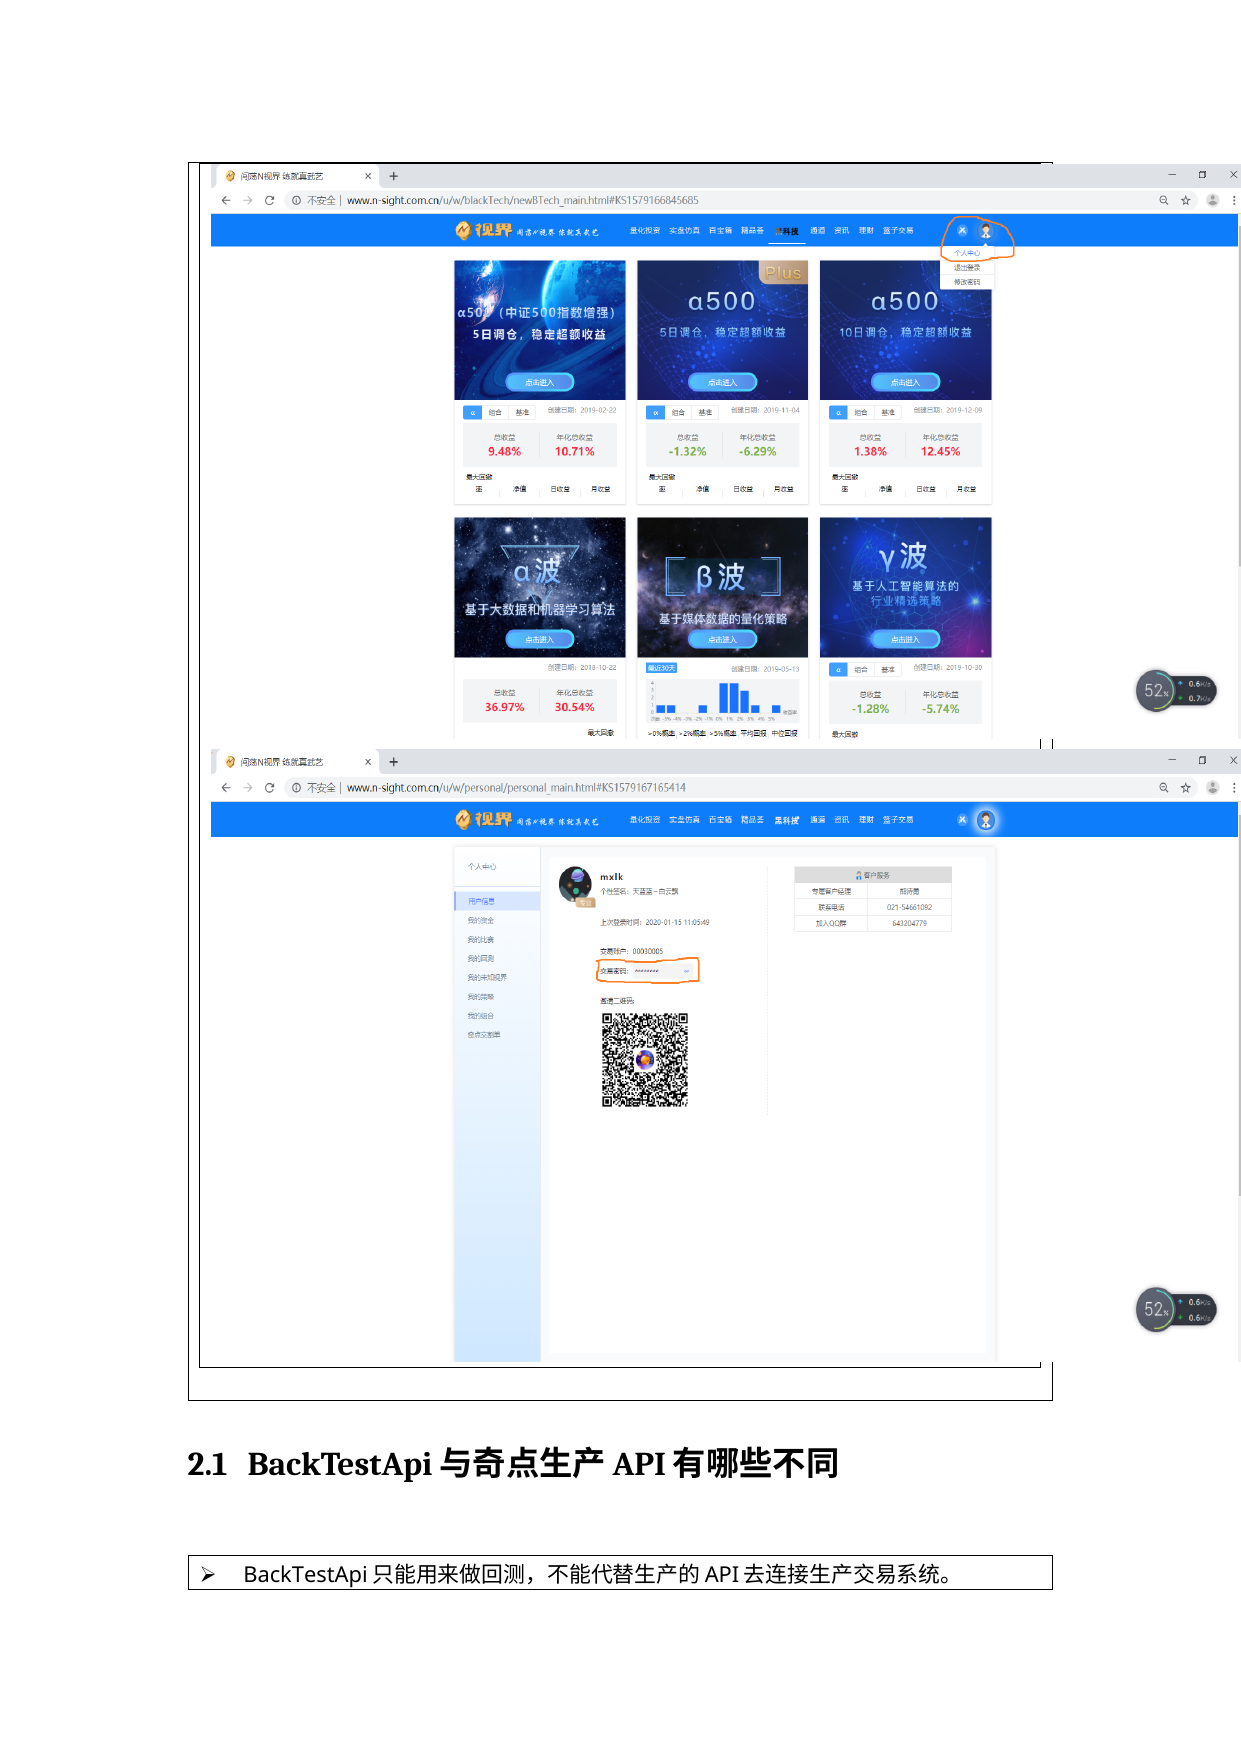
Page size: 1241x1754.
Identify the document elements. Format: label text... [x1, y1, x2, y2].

table_header BackTestApi只能用来做回测，不能代替生产的API去连接生产交易系统。 编写回测程序时，必须同时使用BackTestApi的mdapi.dll，traderapi.dll去完成登录交易引擎和行情引擎，不能单独使用其中一个。 回测服务器的地址是tcp://210.14.72.18:26666；用户必须使用回测traderapi的RegisterFront函数来注册此地址去连接上回测服务器。 回测服务的历史行情是从2008年1月开始至今的不复权行情。 目前回测服务允许从2008年1月开始至今的时间段，其他时间段目前暂不支持。因此配置的回测时间段必须在规定的时间段内，且回测开始日期和结束日期都需是有效交易日。 BackTestApi不支持在开盘和收盘集合竞价时段报单。 如果只进行单个交易日的回测，则收到的行情为秒级行情；如果进行多个交易日的回测，则收到的行情为分钟级行情。 每个用户都有自己特有的回测交易账号和密码，用户必须通过BackTestApi中的traderapi的ReqUserLogin接口输入交易账号和密码才能成功登录到回测服务器上。获取自己的交易账号和密码，需要登录N视界网站http://www.n-sight.com.cn，点击个人中心按钮去进入个人信息页面，然后在个人信息页面中点击交易密码显示按钮获取账号密码（如下图所示）。 [189, 163, 1052, 1400]
picture [211, 164, 1241, 739]
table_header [189, 1556, 1052, 1589]
picture [211, 749, 1241, 1362]
subtitle BackTestApi与奇点生产API有哪些不同 [187, 1428, 1053, 1493]
